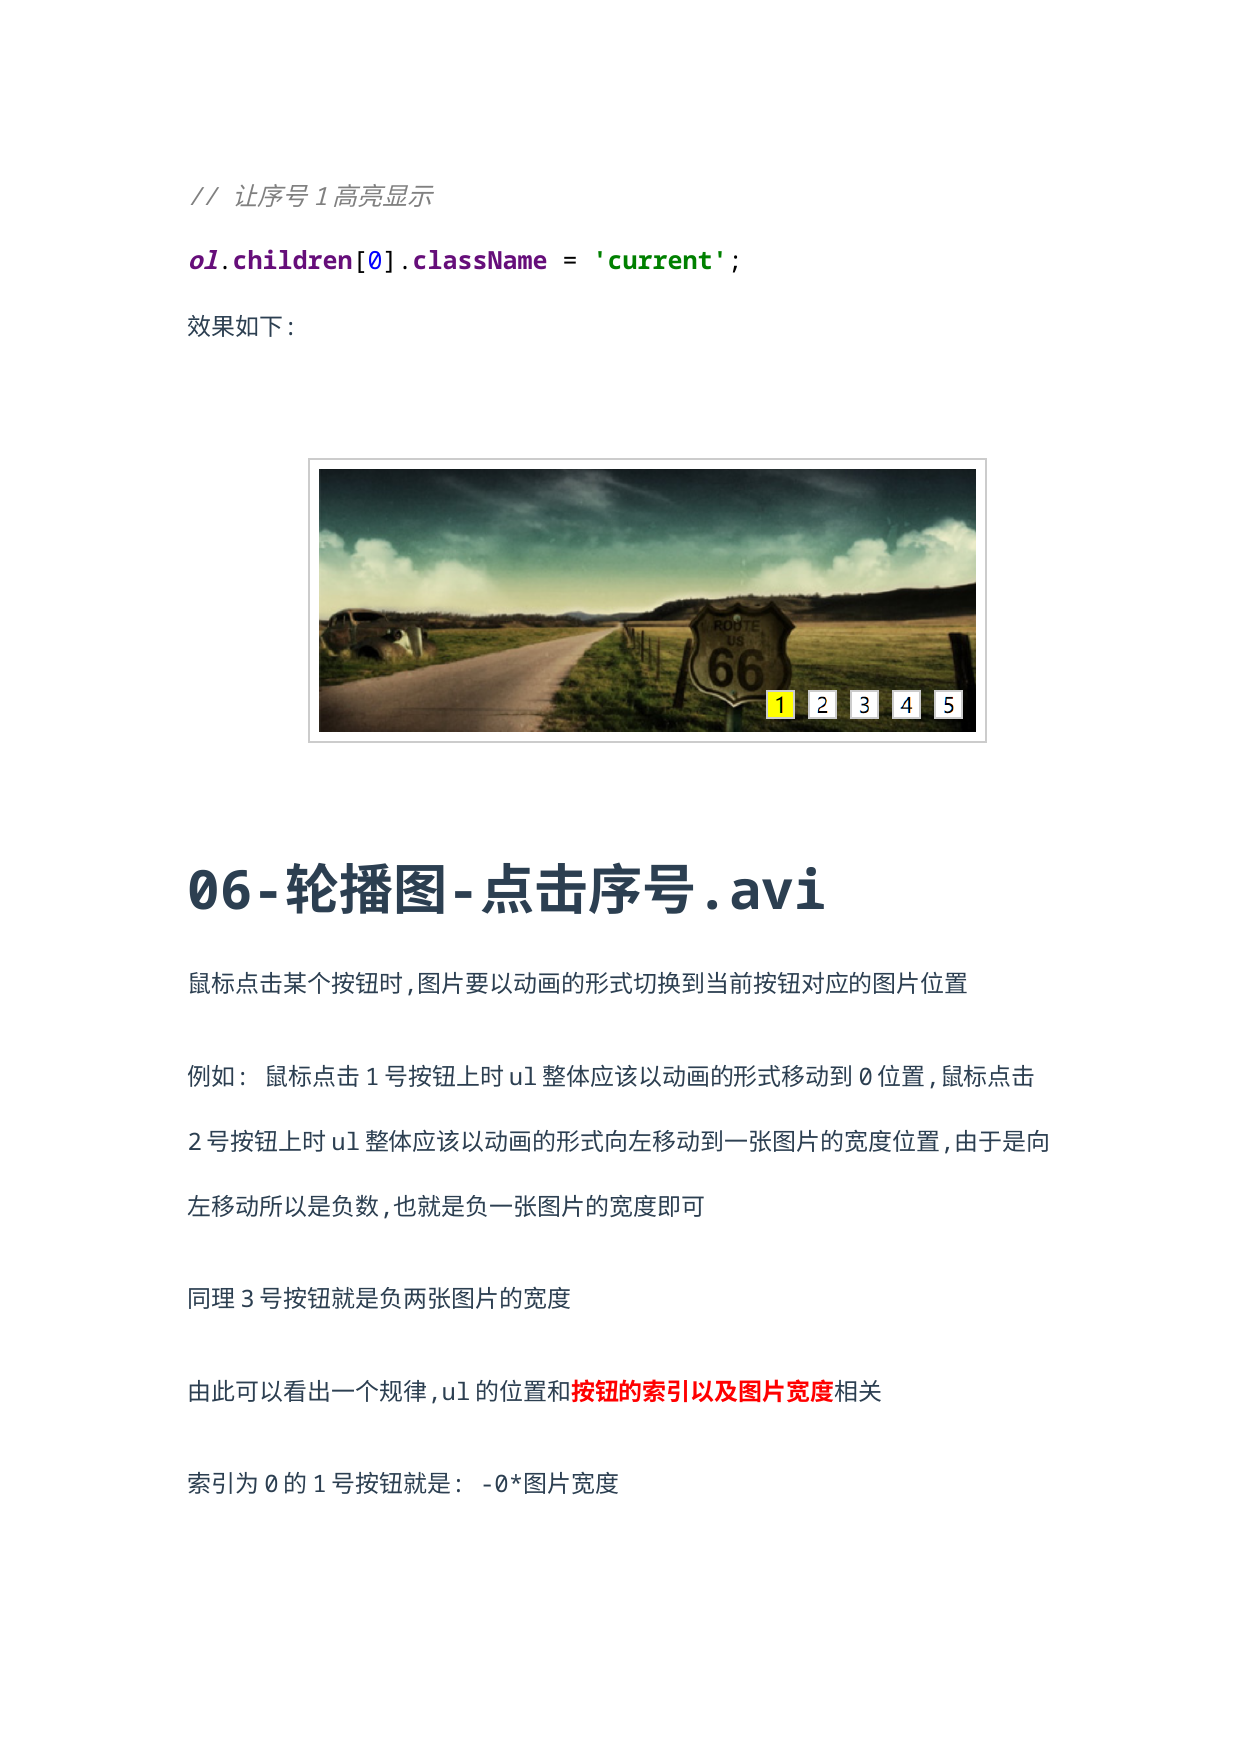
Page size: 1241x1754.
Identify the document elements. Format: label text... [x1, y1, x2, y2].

text 由此可以看出一个规律,ul的位置和按钮的索引以及图片宽度相关 [187, 1357, 1053, 1422]
text 鼠标点击某个按钮时,图片要以动画的形式切换到当前按钮对应的图片位置 [187, 949, 1053, 1014]
text 索引为0的1号按钮就是: -0*图片宽度 [187, 1449, 1053, 1514]
text 效果如下: [187, 292, 1053, 357]
text 06-轮播图-点击序号.avi [187, 837, 1053, 934]
text 同理3号按钮就是负两张图片的宽度 [187, 1264, 1053, 1329]
picture [187, 397, 1053, 794]
text 例如: 鼠标点击1号按钮上时ul整体应该以动画的形式移动到0位置,鼠标点击2号按钮上时ul整体应该以动画的形式向左移动到一张图片的宽度位置,由于是向左移动所以是负数,也就是负一张图片的宽度即可 [187, 1042, 1053, 1237]
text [187, 162, 1053, 292]
